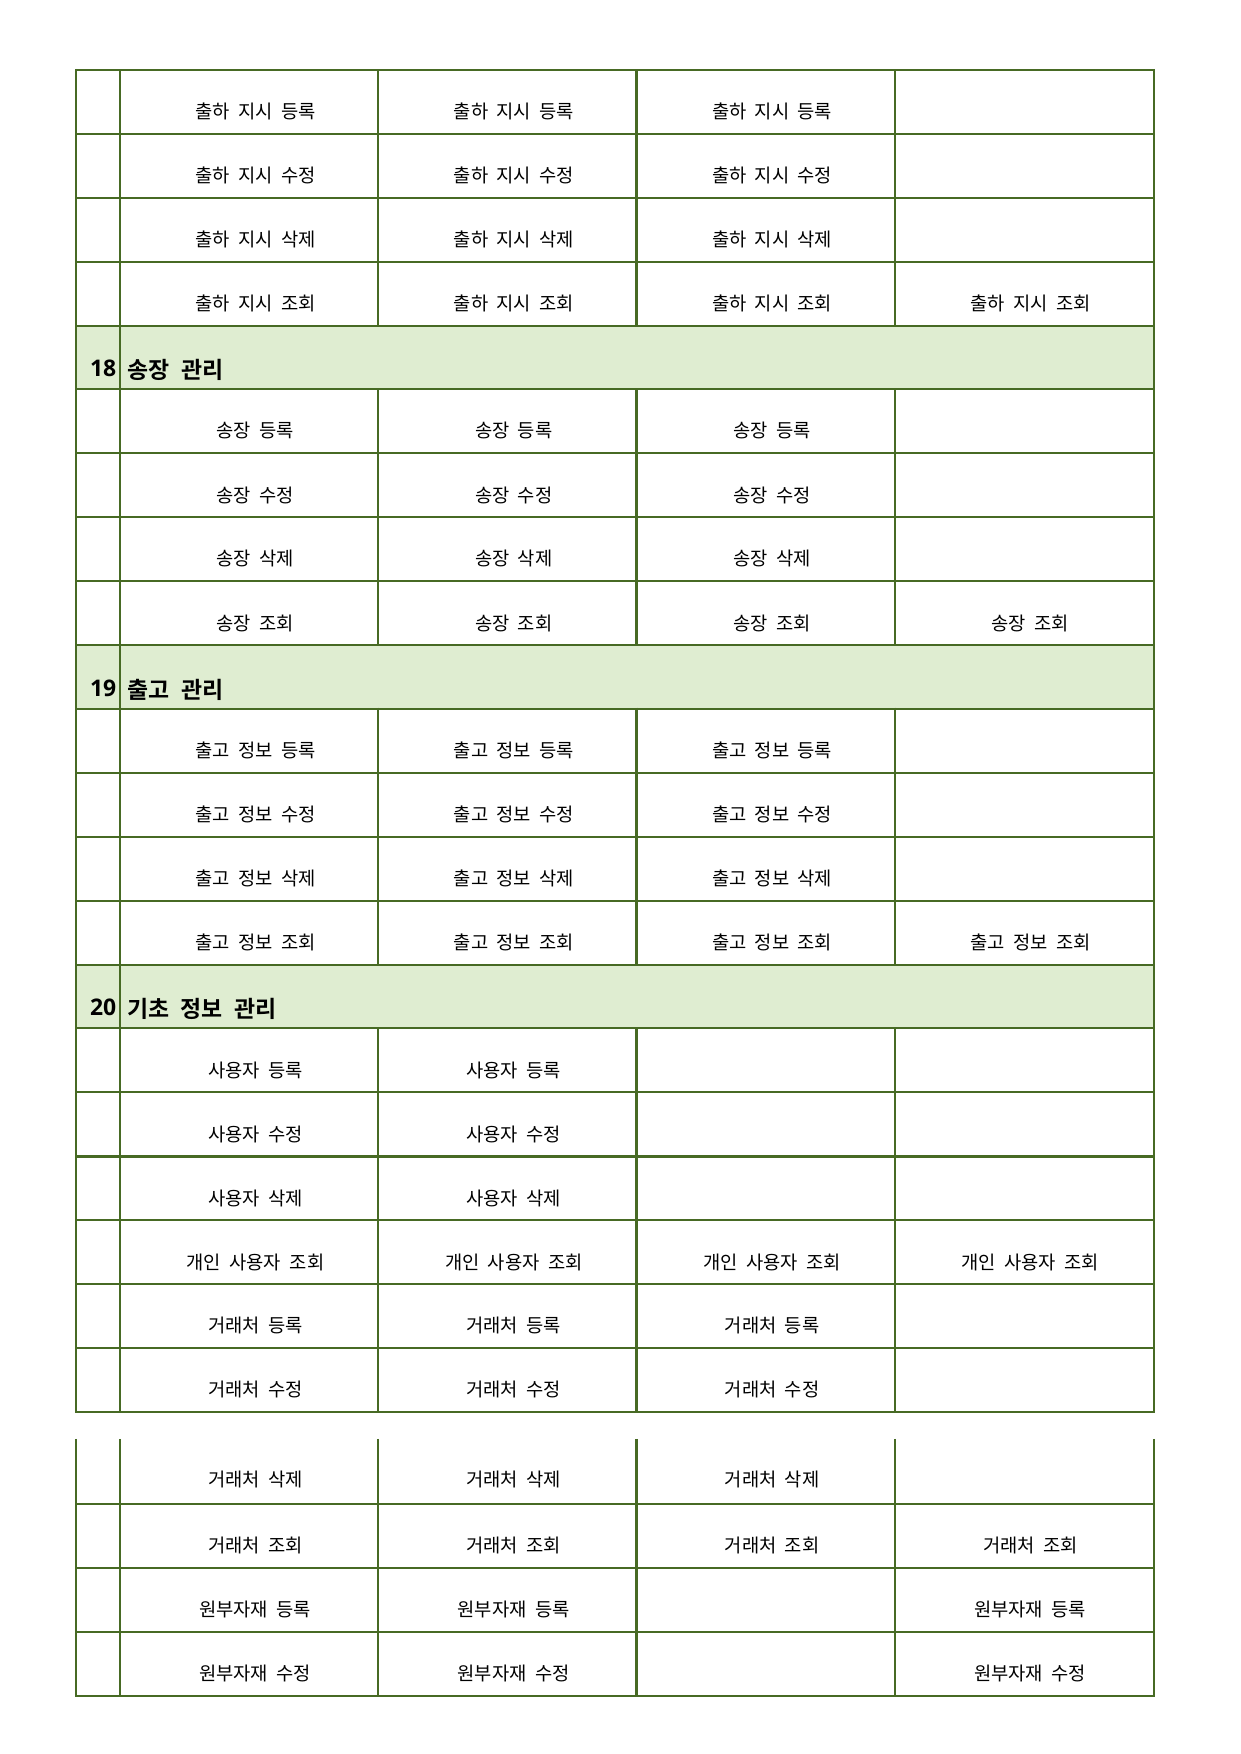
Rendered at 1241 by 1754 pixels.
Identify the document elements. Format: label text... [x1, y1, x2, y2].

table_cell 송장 등록 [121, 390, 377, 452]
table_cell 출고 정보 조회 [121, 902, 377, 964]
table_cell 송장 삭제 [638, 518, 894, 580]
table_cell 출하 지시 수정 [379, 135, 635, 197]
table_cell 출고 정보 삭제 [121, 838, 377, 899]
table_cell 원부자재 수정 [896, 1633, 1153, 1695]
table_cell [77, 1285, 119, 1347]
table_cell 출고 정보 수정 [638, 774, 894, 836]
table_cell [77, 1029, 119, 1091]
table_cell [896, 1029, 1153, 1091]
table_cell 사용자 등록 [121, 1029, 377, 1091]
table_cell [77, 710, 119, 772]
table_cell [896, 774, 1153, 836]
table_cell [77, 902, 119, 964]
table_cell [77, 838, 119, 899]
table_cell [896, 710, 1153, 772]
table_cell 거래처 등록 [121, 1285, 377, 1347]
table_cell 출하 지시 조회 [379, 263, 635, 324]
table_cell 원부자재 수정 [379, 1633, 635, 1695]
table_cell 출고 정보 등록 [121, 710, 377, 772]
table_header 거래처 삭제 [121, 1439, 377, 1503]
table_cell 출고 정보 조회 [379, 902, 635, 964]
table_cell 사용자 등록 [379, 1029, 635, 1091]
table_cell 19 [77, 646, 119, 708]
table_cell [77, 518, 119, 580]
table_cell 송장 조회 [638, 582, 894, 644]
table_cell 출고 관리 [121, 646, 1153, 708]
table_cell 거래처 조회 [379, 1505, 635, 1567]
table_cell 출하 지시 등록 [638, 71, 894, 133]
table_cell [638, 1093, 894, 1155]
table_cell 사용자 삭제 [121, 1158, 377, 1219]
table_cell 기초 정보 관리 [121, 966, 1153, 1027]
table_cell 사용자 삭제 [379, 1158, 635, 1219]
table_cell [896, 199, 1153, 261]
table_cell [77, 1221, 119, 1283]
table_cell 출하 지시 조회 [896, 263, 1153, 324]
table_cell [638, 1569, 894, 1631]
table_cell [77, 390, 119, 452]
table_cell 출하 지시 수정 [121, 135, 377, 197]
table_cell 출고 정보 수정 [379, 774, 635, 836]
table_cell 출고 정보 등록 [379, 710, 635, 772]
table_cell 사용자 수정 [379, 1093, 635, 1155]
table_cell [896, 518, 1153, 580]
table_cell 개인 사용자 조회 [121, 1221, 377, 1283]
table_cell 출하 지시 등록 [121, 71, 377, 133]
table_cell 송장 조회 [896, 582, 1153, 644]
table_cell 출하 지시 조회 [638, 263, 894, 324]
table_cell 송장 수정 [638, 454, 894, 516]
table_cell [896, 1285, 1153, 1347]
table_cell [77, 71, 119, 133]
table_cell [77, 582, 119, 644]
table_cell 거래처 조회 [121, 1505, 377, 1567]
table_cell [77, 454, 119, 516]
table_cell 거래처 등록 [638, 1285, 894, 1347]
table_cell 송장 조회 [379, 582, 635, 644]
table_cell 송장 수정 [379, 454, 635, 516]
table_cell [896, 135, 1153, 197]
table_cell 거래처 수정 [638, 1349, 894, 1411]
table_cell 출고 정보 조회 [638, 902, 894, 964]
table_cell [77, 199, 119, 261]
table_cell 원부자재 수정 [121, 1633, 377, 1695]
table_cell 출고 정보 등록 [638, 710, 894, 772]
table_cell 출하 지시 삭제 [379, 199, 635, 261]
table_cell [77, 1158, 119, 1219]
table_cell [638, 1029, 894, 1091]
table_cell 송장 관리 [121, 327, 1153, 388]
table_cell 송장 등록 [638, 390, 894, 452]
table_cell [638, 1633, 894, 1695]
table_cell 송장 수정 [121, 454, 377, 516]
table_header 거래처 삭제 [379, 1439, 635, 1503]
table_cell 출고 정보 수정 [121, 774, 377, 836]
table_cell [77, 1633, 119, 1695]
table_cell 거래처 수정 [379, 1349, 635, 1411]
table_cell 거래처 수정 [121, 1349, 377, 1411]
table_cell 출고 정보 조회 [896, 902, 1153, 964]
table_cell 출고 정보 삭제 [379, 838, 635, 899]
table_header 거래처 삭제 [638, 1439, 894, 1503]
table_cell 송장 삭제 [379, 518, 635, 580]
table_cell 출하 지시 삭제 [638, 199, 894, 261]
table_cell [896, 838, 1153, 899]
table_cell 개인 사용자 조회 [379, 1221, 635, 1283]
table_cell 출고 정보 삭제 [638, 838, 894, 899]
table_cell 출하 지시 등록 [379, 71, 635, 133]
table_cell [896, 1158, 1153, 1219]
table_cell 거래처 조회 [896, 1505, 1153, 1567]
table_header [77, 1439, 119, 1503]
table_cell 18 [77, 327, 119, 388]
table_cell 거래처 등록 [379, 1285, 635, 1347]
table_cell [638, 1158, 894, 1219]
table_cell [77, 1349, 119, 1411]
table_cell 송장 삭제 [121, 518, 377, 580]
table_cell [896, 454, 1153, 516]
table_cell [896, 390, 1153, 452]
table_cell [896, 1349, 1153, 1411]
table_header [896, 1439, 1153, 1503]
table_cell [77, 774, 119, 836]
table_cell [77, 1093, 119, 1155]
table_cell 사용자 수정 [121, 1093, 377, 1155]
table_cell [77, 263, 119, 324]
table_cell 개인 사용자 조회 [638, 1221, 894, 1283]
table_cell 송장 조회 [121, 582, 377, 644]
table_cell 개인 사용자 조회 [896, 1221, 1153, 1283]
table_cell 원부자재 등록 [121, 1569, 377, 1631]
table_cell 출하 지시 삭제 [121, 199, 377, 261]
table_cell [77, 1569, 119, 1631]
table_cell [896, 1093, 1153, 1155]
table_cell 송장 등록 [379, 390, 635, 452]
table_cell [896, 71, 1153, 133]
table_cell [77, 1505, 119, 1567]
table_cell 거래처 조회 [638, 1505, 894, 1567]
table_cell 출하 지시 수정 [638, 135, 894, 197]
table_cell 원부자재 등록 [896, 1569, 1153, 1631]
table_cell [77, 135, 119, 197]
table_cell 20 [77, 966, 119, 1027]
table_cell 출하 지시 조회 [121, 263, 377, 324]
table_cell 원부자재 등록 [379, 1569, 635, 1631]
